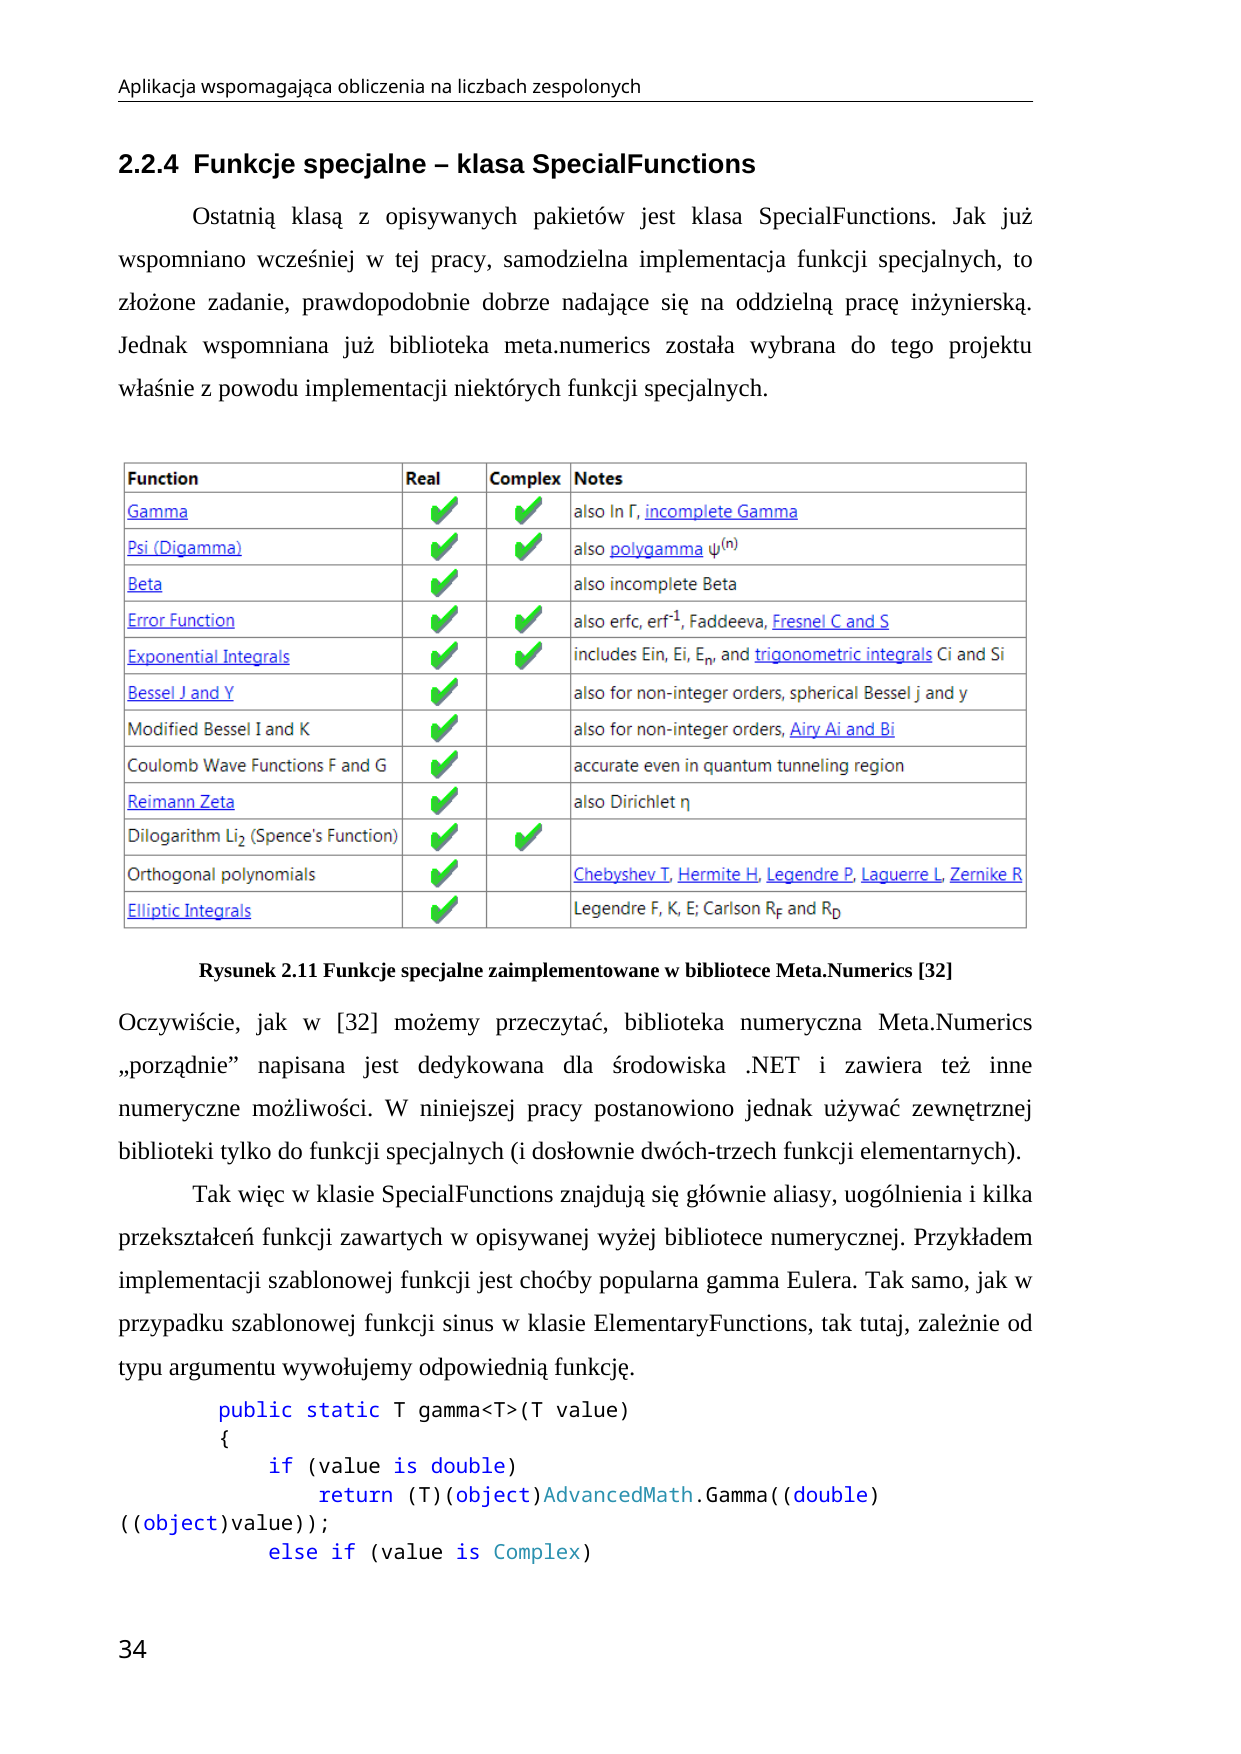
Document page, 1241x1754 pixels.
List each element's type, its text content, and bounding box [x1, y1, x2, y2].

text public static T gamma<T>(T value) [118, 1395, 1033, 1423]
text if (value is double) [118, 1452, 1033, 1480]
subtitle Funkcje specjalne – klasa SpecialFunctions [118, 148, 1033, 179]
text Tak więc w klasie SpecialFunctions znajdują się głównie aliasy, uogólnienia i kilka przekształceń funkcji zawartych w opisywanej wyżej bibliotece numerycznej. Przykładem implementacji szablonowej funkcji jest choćby popularna gamma Eulera. Tak samo, jak w przypadku szablonowej funkcji sinus w klasie ElementaryFunctions, tak tutaj, zależnie od typu argumentu wywołujemy odpowiednią funkcję. [118, 1179, 1033, 1380]
text { [118, 1423, 1033, 1452]
text return (T)(object)AdvancedMath.Gamma((double)((object)value)); [118, 1480, 1033, 1537]
text Ostatnią klasą z opisywanych pakietów jest klasa SpecialFunctions. Jak już wspomniano wcześniej w tej pracy, samodzielna implementacja funkcji specjalnych, to złożone zadanie, prawdopodobnie dobrze nadające się na oddzielną pracę inżynierską. Jednak wspomniana już biblioteka meta.numerics została wybrana do tego projektu właśnie z powodu implementacji niektórych funkcji specjalnych. [118, 201, 1033, 402]
picture [118, 459, 1034, 932]
text else if (value is Complex) [118, 1537, 1033, 1565]
text Oczywiście, jak w [32] możemy przeczytać, biblioteka numeryczna Meta.Numerics „porządnie” napisana jest dedykowana dla środowiska .NET i zawiera też inne numeryczne możliwości. W niniejszej pracy postanowiono jednak używać zewnętrznej biblioteki tylko do funkcji specjalnych (i dosłownie dwóch-trzech funkcji elementarnych). [118, 1007, 1033, 1165]
